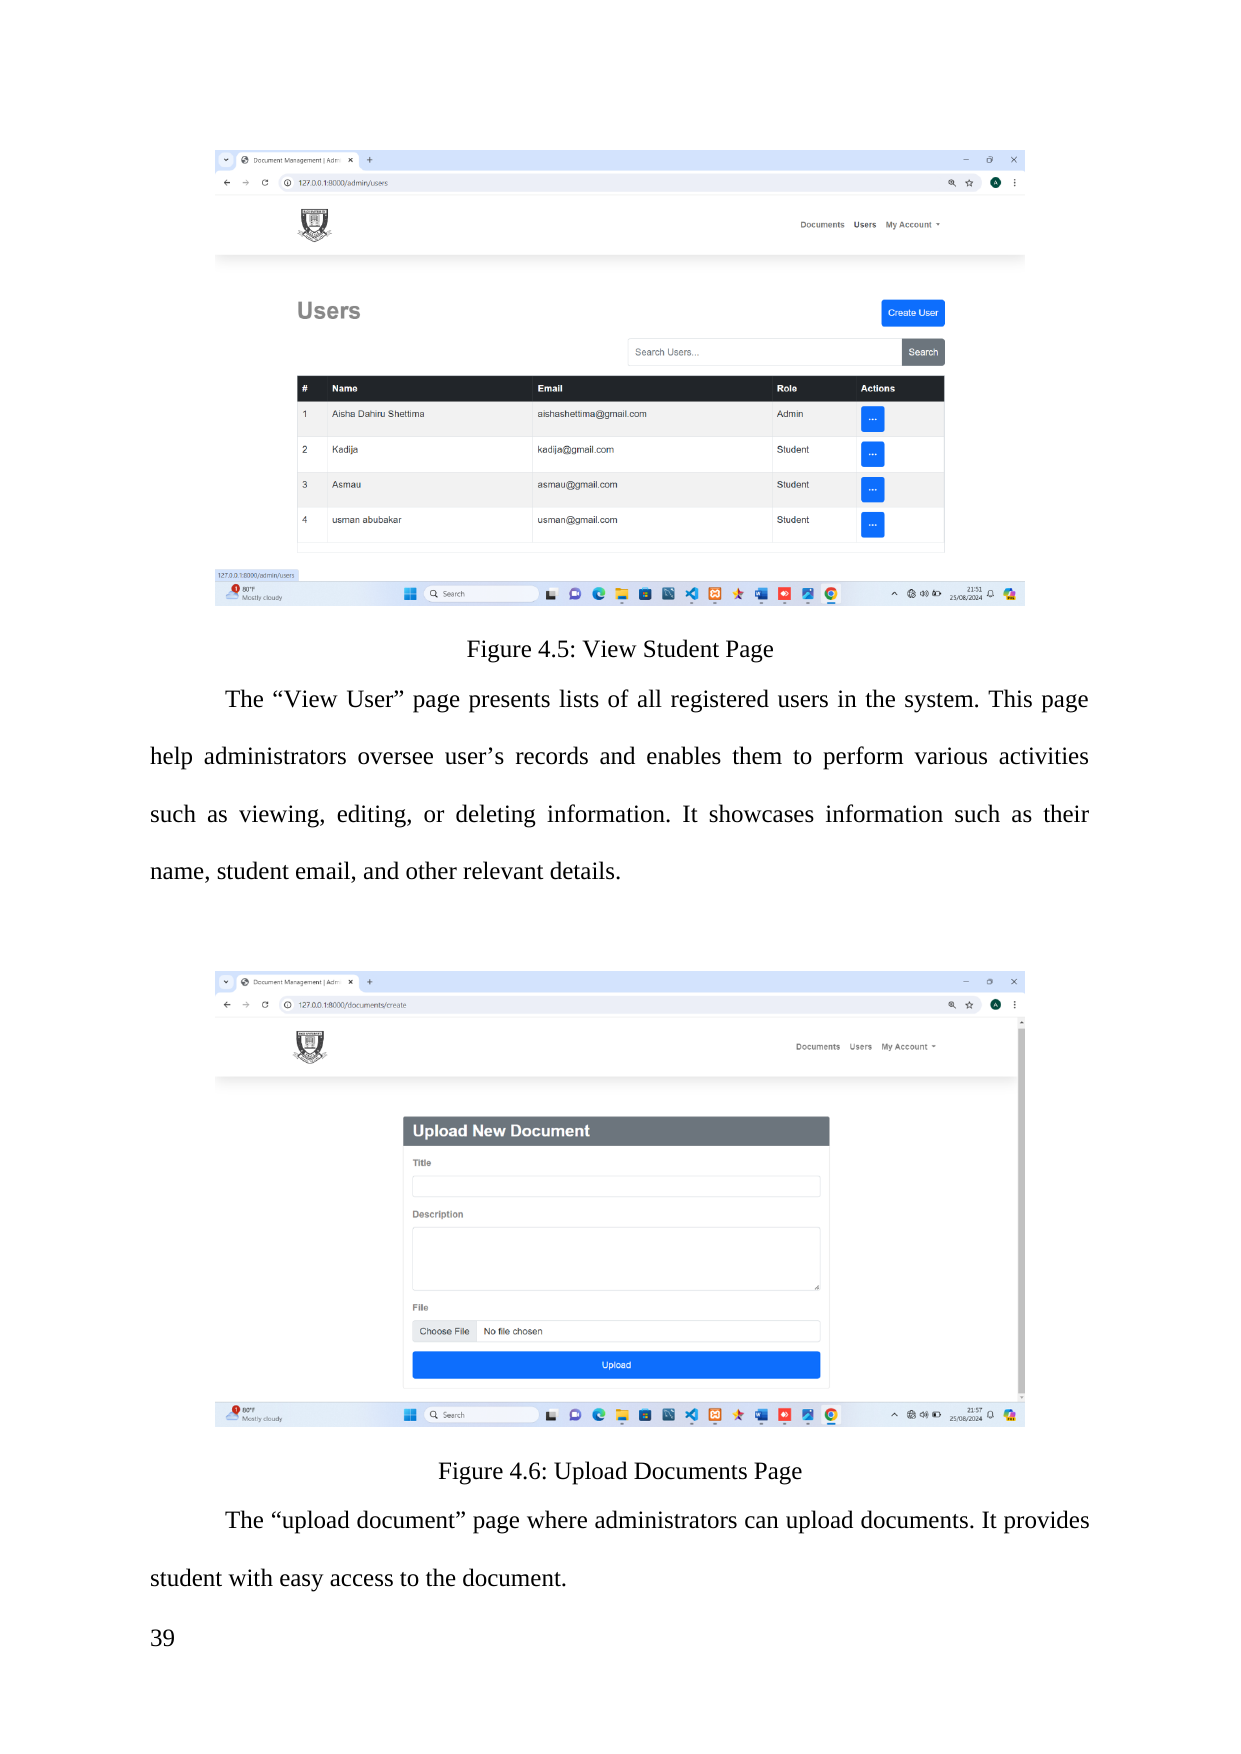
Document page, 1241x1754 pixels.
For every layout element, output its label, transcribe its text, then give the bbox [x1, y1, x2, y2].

picture [215, 971, 1025, 1427]
text Figure 4.6: Upload Documents Page [150, 1456, 1090, 1484]
text Figure 4.5: View Student Page [150, 634, 1090, 663]
picture [215, 150, 1025, 606]
text The “upload document” page where administrators can upload documents. It provides student with easy access to the document. [150, 1505, 1090, 1592]
text The “View User” page presents lists of all registered users in the system. This page help administrators oversee user’s records and enables them to perform various activities such as viewing, editing, or deleting information. It showcases information such as their name, student email, and other relevant details. [150, 684, 1090, 885]
